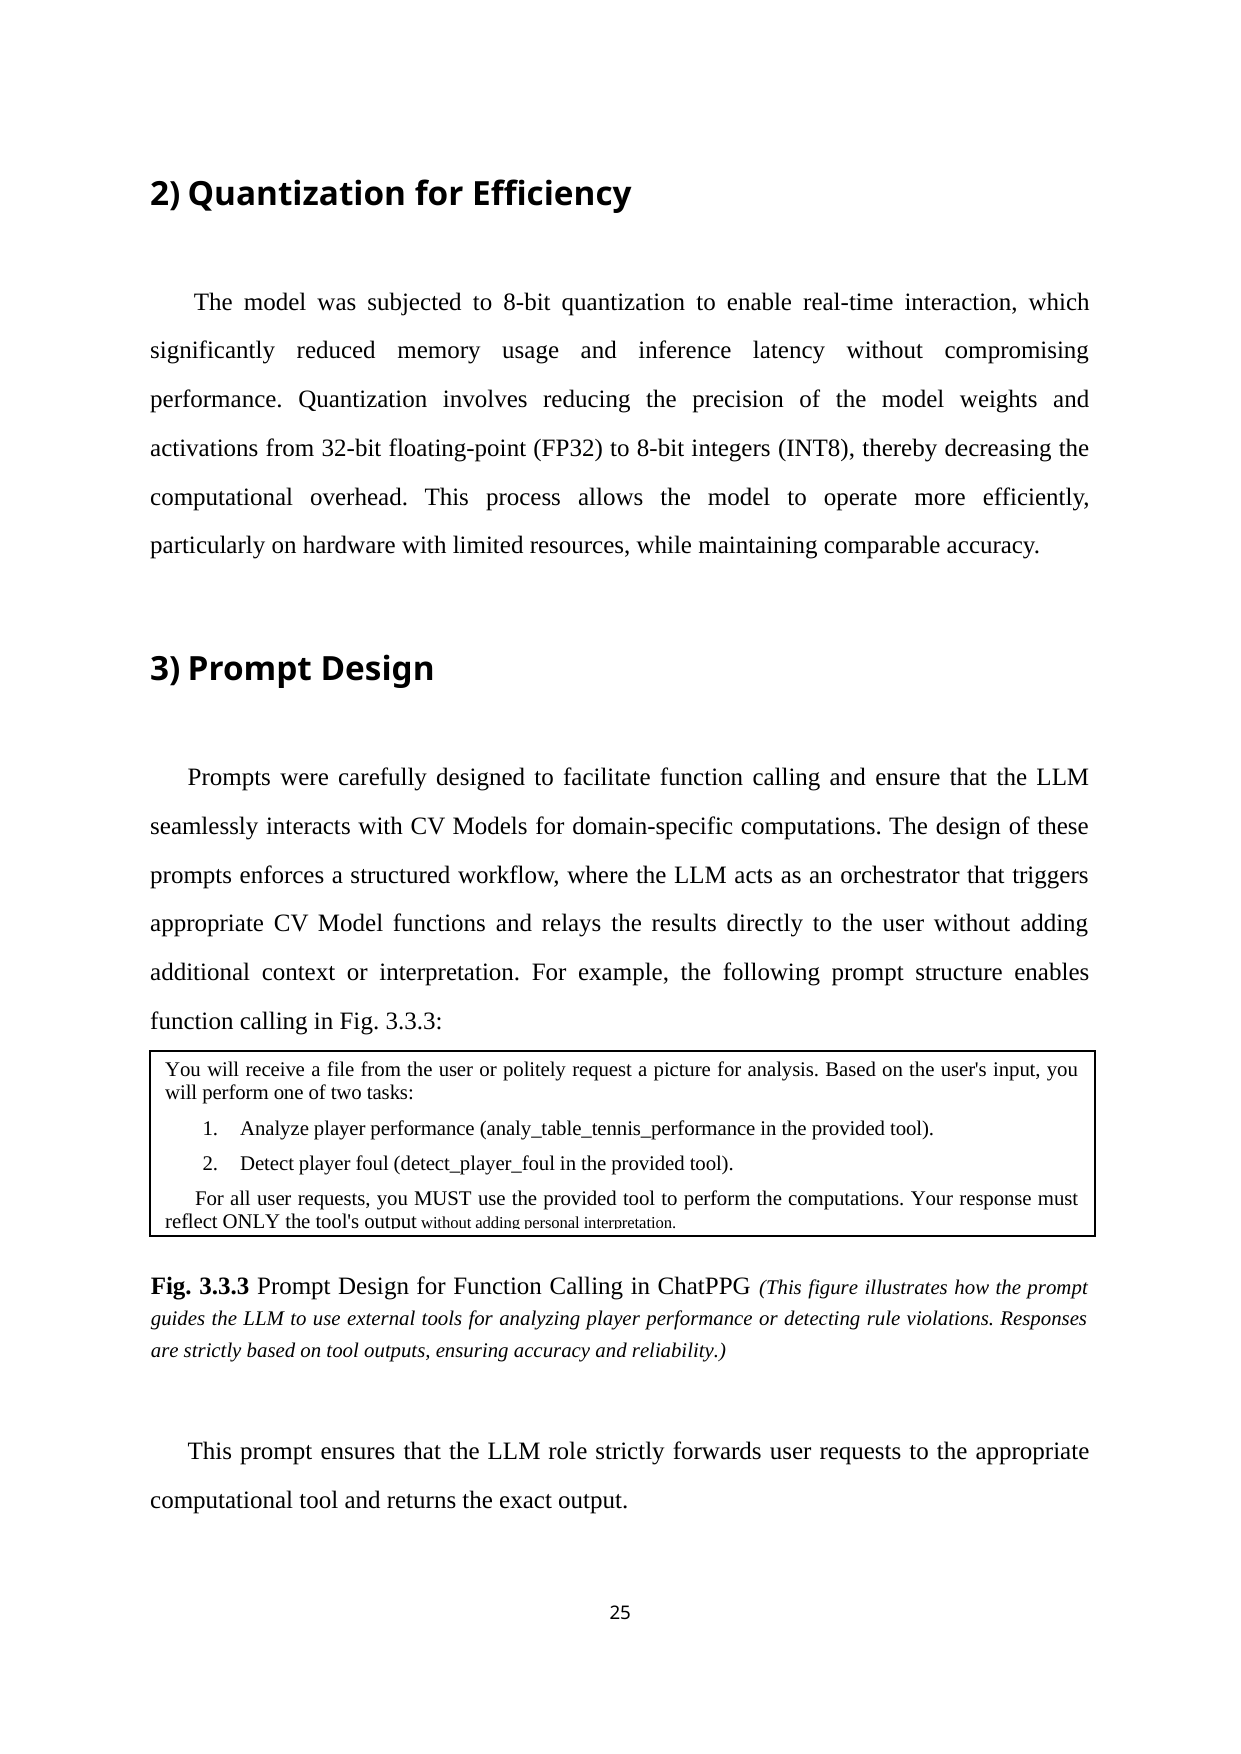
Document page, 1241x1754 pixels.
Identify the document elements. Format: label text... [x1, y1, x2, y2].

text Prompts were carefully designed to facilitate function calling and ensure that the LLM seamlessly interacts with CV Models for domain-specific computations. The design of these prompts enforces a structured workflow, where the LLM acts as an orchestrator that triggers appropriate CV Model functions and relays the results directly to the user without adding additional context or interpretation. For example, the following prompt structure enables function calling in Fig. 3.3.3: [150, 760, 1090, 1037]
text This prompt ensures that the LLM role strictly forwards user requests to the appropriate computational tool and returns the exact output. [150, 1434, 1090, 1516]
text The model was subjected to 8-bit quantization to enable real-time interaction, which significantly reduced memory usage and inference latency without compromising performance. Quantization involves reducing the precision of the model weights and activations from 32-bit floating-point (FP32) to 8-bit integers (INT8), thereby decreasing the computational overhead. This process allows the model to operate more efficiently, particularly on hardware with limited resources, while maintaining comparable accuracy. [150, 285, 1090, 561]
subtitle Prompt Design [150, 635, 1090, 700]
subtitle Quantization for Efficiency [150, 160, 1090, 225]
list Fig. 3.3.3 Prompt Design for Function Calling in ChatPPG (This figure illustrates how the prompt guides the LLM to use external tools for analyzing player performance or detecting rule violations. Responses are strictly based on tool outputs, ensuring accuracy and reliability.) [151, 1269, 1090, 1367]
